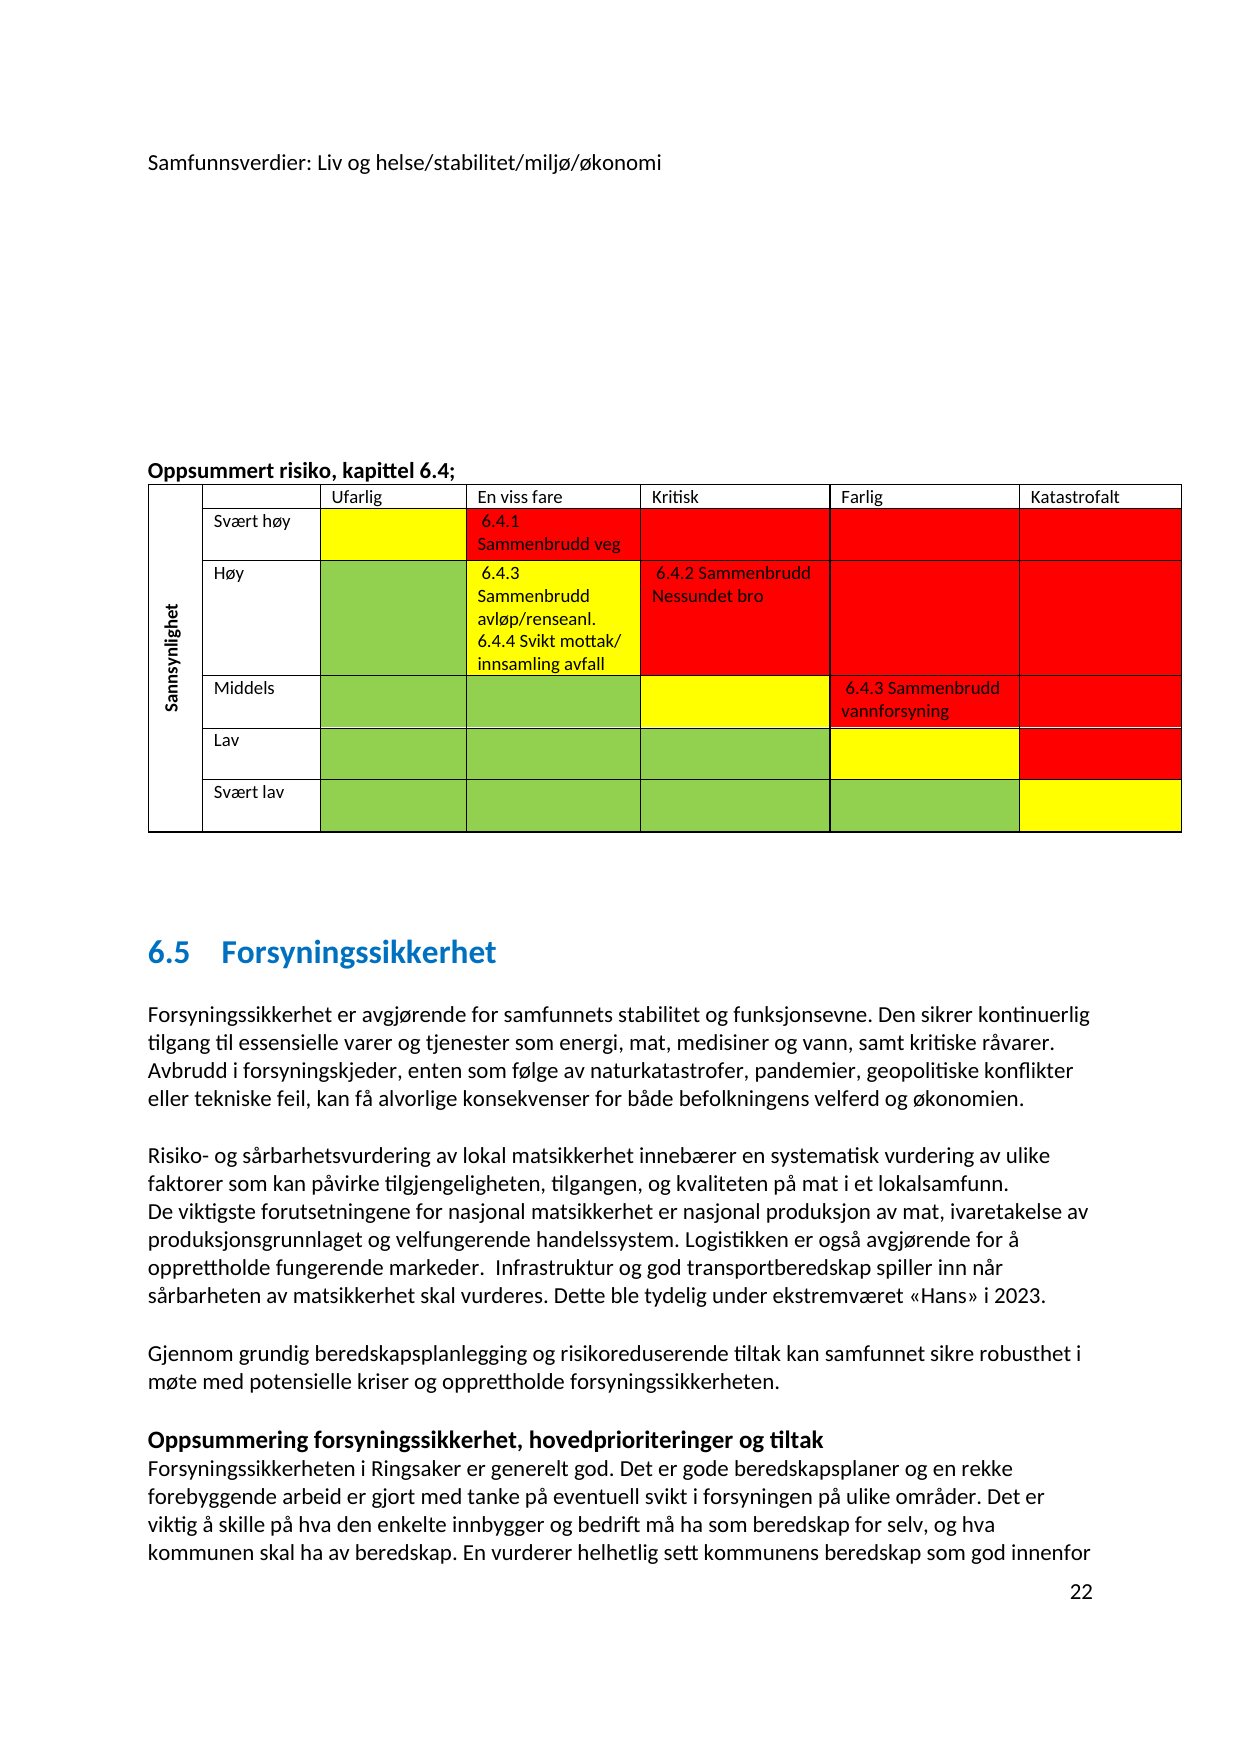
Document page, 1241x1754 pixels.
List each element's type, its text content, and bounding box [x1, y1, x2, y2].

table_cell [641, 676, 829, 727]
table_cell [1020, 676, 1181, 727]
table_header [203, 485, 320, 508]
table_cell [1020, 561, 1181, 675]
table_cell [321, 561, 466, 675]
table_header Ufarlig [321, 485, 466, 508]
table_cell 6.4.1 Sammenbrudd veg [467, 509, 640, 560]
text Gjennom grundig beredskapsplanlegging og risikoreduserende tiltak kan samfunnet sikre robusthet i møte med potensielle kriser og opprettholde forsyningssikkerheten. [148, 1339, 1093, 1395]
table_cell [321, 780, 466, 831]
table_cell [321, 729, 466, 779]
text Oppsummert risiko, kapittel 6.4; [148, 428, 1093, 484]
table_cell [1020, 780, 1181, 831]
table_cell [641, 509, 829, 560]
text 6.5 Forsyningssikkerhet Forsyningssikkerhet er avgjørende for samfunnets stabilitet og funksjonsevne. Den sikrer kontinuerlig tilgang til essensielle varer og tjenester som energi, mat, medisiner og vann, samt kritiske råvarer. Avbrudd i forsyningskjeder, enten som følge av naturkatastrofer, pandemier, geopolitiske konflikter eller tekniske feil, kan få alvorlige konsekvenser for både befolkningens velferd og økonomien. [148, 931, 1093, 1112]
table_cell [641, 729, 829, 779]
table_cell [831, 780, 1019, 831]
table_cell [1020, 509, 1181, 560]
table_cell [641, 780, 829, 831]
table_cell [321, 676, 466, 727]
text De viktigste forutsetningene for nasjonal matsikkerhet er nasjonal produksjon av mat, ivaretakelse av produksjonsgrunnlaget og velfungerende handelssystem. Logistikken er også avgjørende for å opprettholde fungerende markeder. Infrastruktur og god transportberedskap spiller inn når sårbarheten av matsikkerhet skal vurderes. Dette ble tydelig under ekstremværet «Hans» i 2023. [148, 1197, 1093, 1309]
table_cell [467, 676, 640, 727]
table_header Sannsynlighet [149, 485, 202, 831]
table_cell [1020, 729, 1181, 779]
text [148, 1424, 1093, 1567]
table_header En viss fare [467, 485, 640, 508]
text Samfunnsverdier: Liv og helse/stabilitet/miljø/økonomi [148, 148, 1093, 176]
table_cell 6.4.3 Sammenbrudd avløp/renseanl. 6.4.4 Svikt mottak/ innsamling avfall [467, 561, 640, 675]
table_cell [467, 780, 640, 831]
table_cell [467, 729, 640, 779]
table_header Farlig [831, 485, 1019, 508]
table_cell [831, 729, 1019, 779]
table_cell [831, 561, 1019, 675]
table_cell 6.4.3 Sammenbrudd vannforsyning [831, 676, 1019, 727]
table_header Katastrofalt [1020, 485, 1181, 508]
table_cell 6.4.2 Sammenbrudd Nessundet bro [641, 561, 829, 675]
table_cell Middels [203, 676, 320, 727]
table_cell Svært lav [203, 780, 320, 831]
table_header Kritisk [641, 485, 829, 508]
text Risiko- og sårbarhetsvurdering av lokal matsikkerhet innebærer en systematisk vurdering av ulike faktorer som kan påvirke tilgjengeligheten, tilgangen, og kvaliteten på mat i et lokalsamfunn. [148, 1141, 1093, 1197]
table_cell [831, 509, 1019, 560]
table_cell Høy [203, 561, 320, 675]
table_cell Lav [203, 729, 320, 779]
table_cell Svært høy [203, 509, 320, 560]
table_cell [321, 509, 466, 560]
